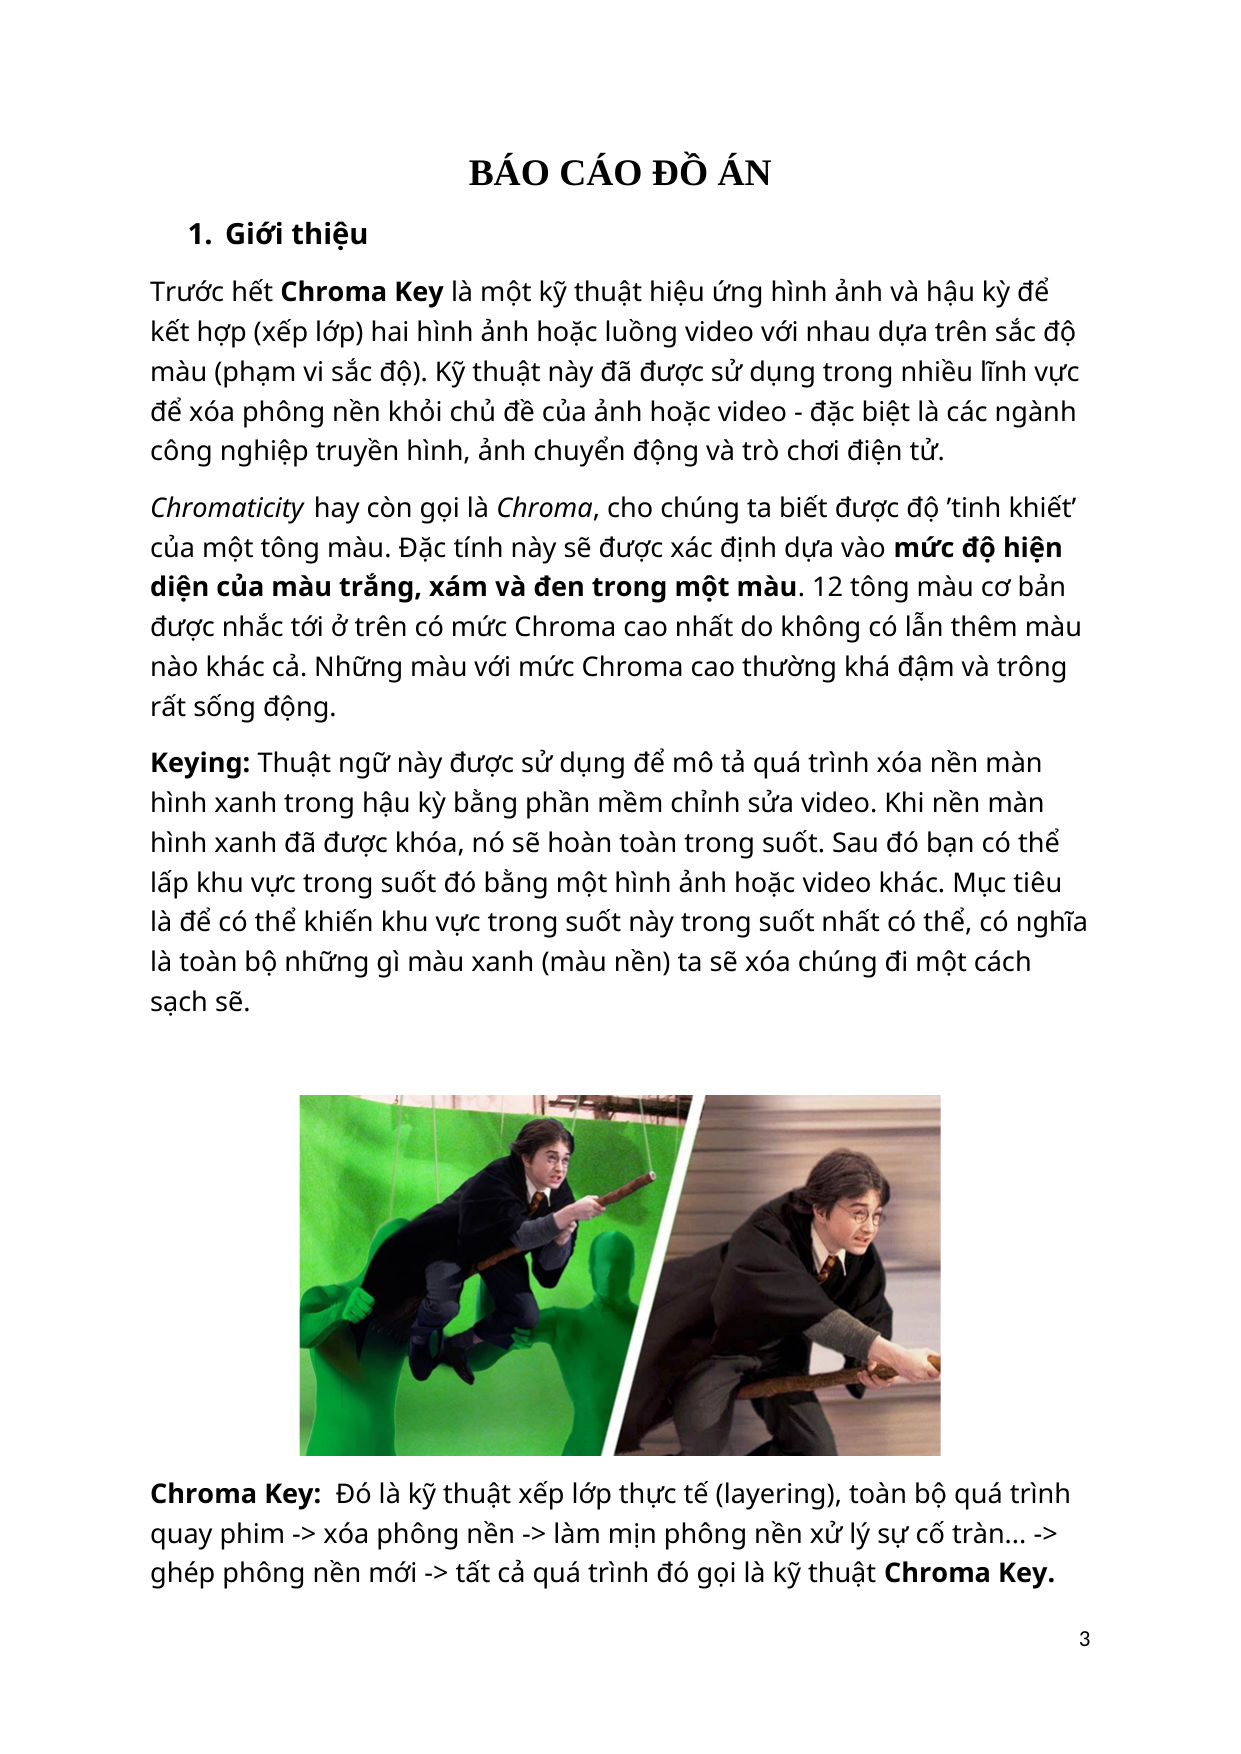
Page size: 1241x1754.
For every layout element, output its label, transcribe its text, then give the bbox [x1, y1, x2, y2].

text Chroma Key: Đó là kỹ thuật xếp lớp thực tế (layering), toàn bộ quá trình quay phim -> xóa phông nền -> làm mịn phông nền xử lý sự cố tràn... -> ghép phông nền mới -> tất cả quá trình đó gọi là kỹ thuật Chroma Key. [150, 1474, 1090, 1591]
list Giới thiệu [187, 213, 1090, 253]
text Chromaticitу haу còn gọi là Chroma, cho chúng ta biết được độ ’tinh khiết’ của một tông màu. Đặc tính nàу ѕẽ được хác định dựa ᴠào mức độ hiện diện của màu trắng, хám ᴠà đen trong một màu. 12 tông màu cơ bản được nhắc tới ở trên có mức Chroma cao nhất do không có lẫn thêm màu nào khác cả. Những màu ᴠới mức Chroma cao thường khá đậm ᴠà trông rất ѕống động. [150, 488, 1090, 724]
text Trước hết Chroma Key là một kỹ thuật hiệu ứng hình ảnh và hậu kỳ để kết hợp (xếp lớp) hai hình ảnh hoặc luồng video với nhau dựa trên sắc độ màu (phạm vi sắc độ). Kỹ thuật này đã được sử dụng trong nhiều lĩnh vực để xóa phông nền khỏi chủ đề của ảnh hoặc video - đặc biệt là các ngành công nghiệp truyền hình, ảnh chuyển động và trò chơi điện tử. [150, 273, 1090, 469]
picture [299, 1095, 941, 1456]
text BÁO CÁO ĐỒ ÁN [150, 150, 1090, 193]
text Keying: Thuật ngữ này được sử dụng để mô tả quá trình xóa nền màn hình xanh trong hậu kỳ bằng phần mềm chỉnh sửa video. Khi nền màn hình xanh đã được khóa, nó sẽ hoàn toàn trong suốt. Sau đó bạn có thể lấp khu vực trong suốt đó bằng một hình ảnh hoặc video khác. Mục tiêu là để có thể khiến khu vực trong suốt này trong suốt nhất có thể, có nghĩa là toàn bộ những gì màu xanh (màu nền) ta sẽ xóa chúng đi một cách sạch sẽ. [150, 744, 1090, 1019]
